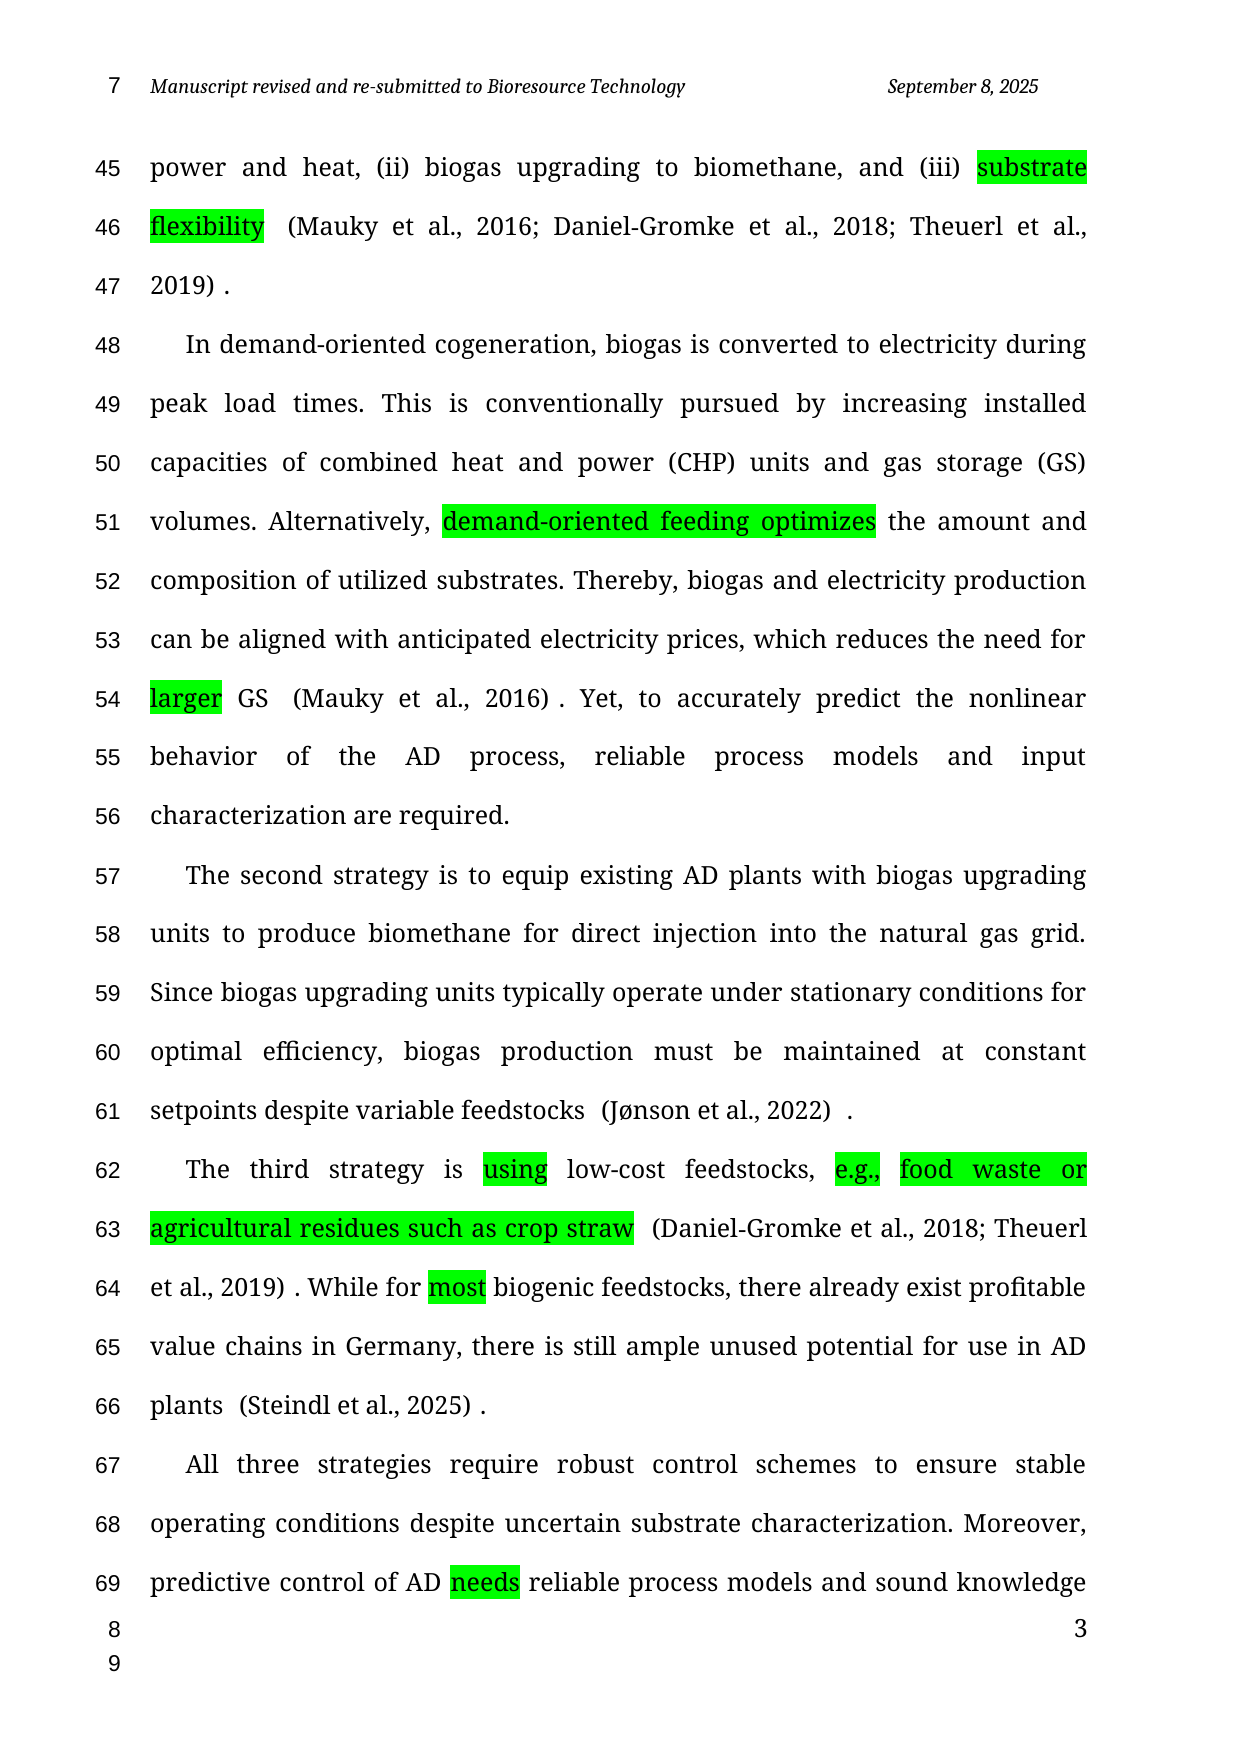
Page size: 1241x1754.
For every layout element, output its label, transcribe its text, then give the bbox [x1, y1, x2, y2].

text The third strategy is using low-cost feedstocks, e.g., food waste or agricultural residues such as crop straw . While for most biogenic feedstocks, there already exist profitable value chains in Germany, there is still ample unused potential for use in AD plants . [150, 1152, 1087, 1422]
text In demand-oriented cogeneration, biogas is converted to electricity during peak load times. This is conventionally pursued by increasing installed capacities of combined heat and power (CHP) units and gas storage (GS) volumes. Alternatively, demand-oriented feeding optimizes the amount and composition of utilized substrates. Thereby, biogas and electricity production can be aligned with anticipated electricity prices, which reduces the need for larger GS . Yet, to accurately predict the nonlinear behavior of the AD process, reliable process models and input characterization are required. [150, 327, 1087, 832]
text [150, 150, 1087, 302]
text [150, 1447, 1087, 1599]
text The second strategy is to equip existing AD plants with biogas upgrading units to produce biomethane for direct injection into the natural gas grid. Since biogas upgrading units typically operate under stationary conditions for optimal efficiency, biogas production must be maintained at constant setpoints despite variable feedstocks . [150, 857, 1087, 1127]
